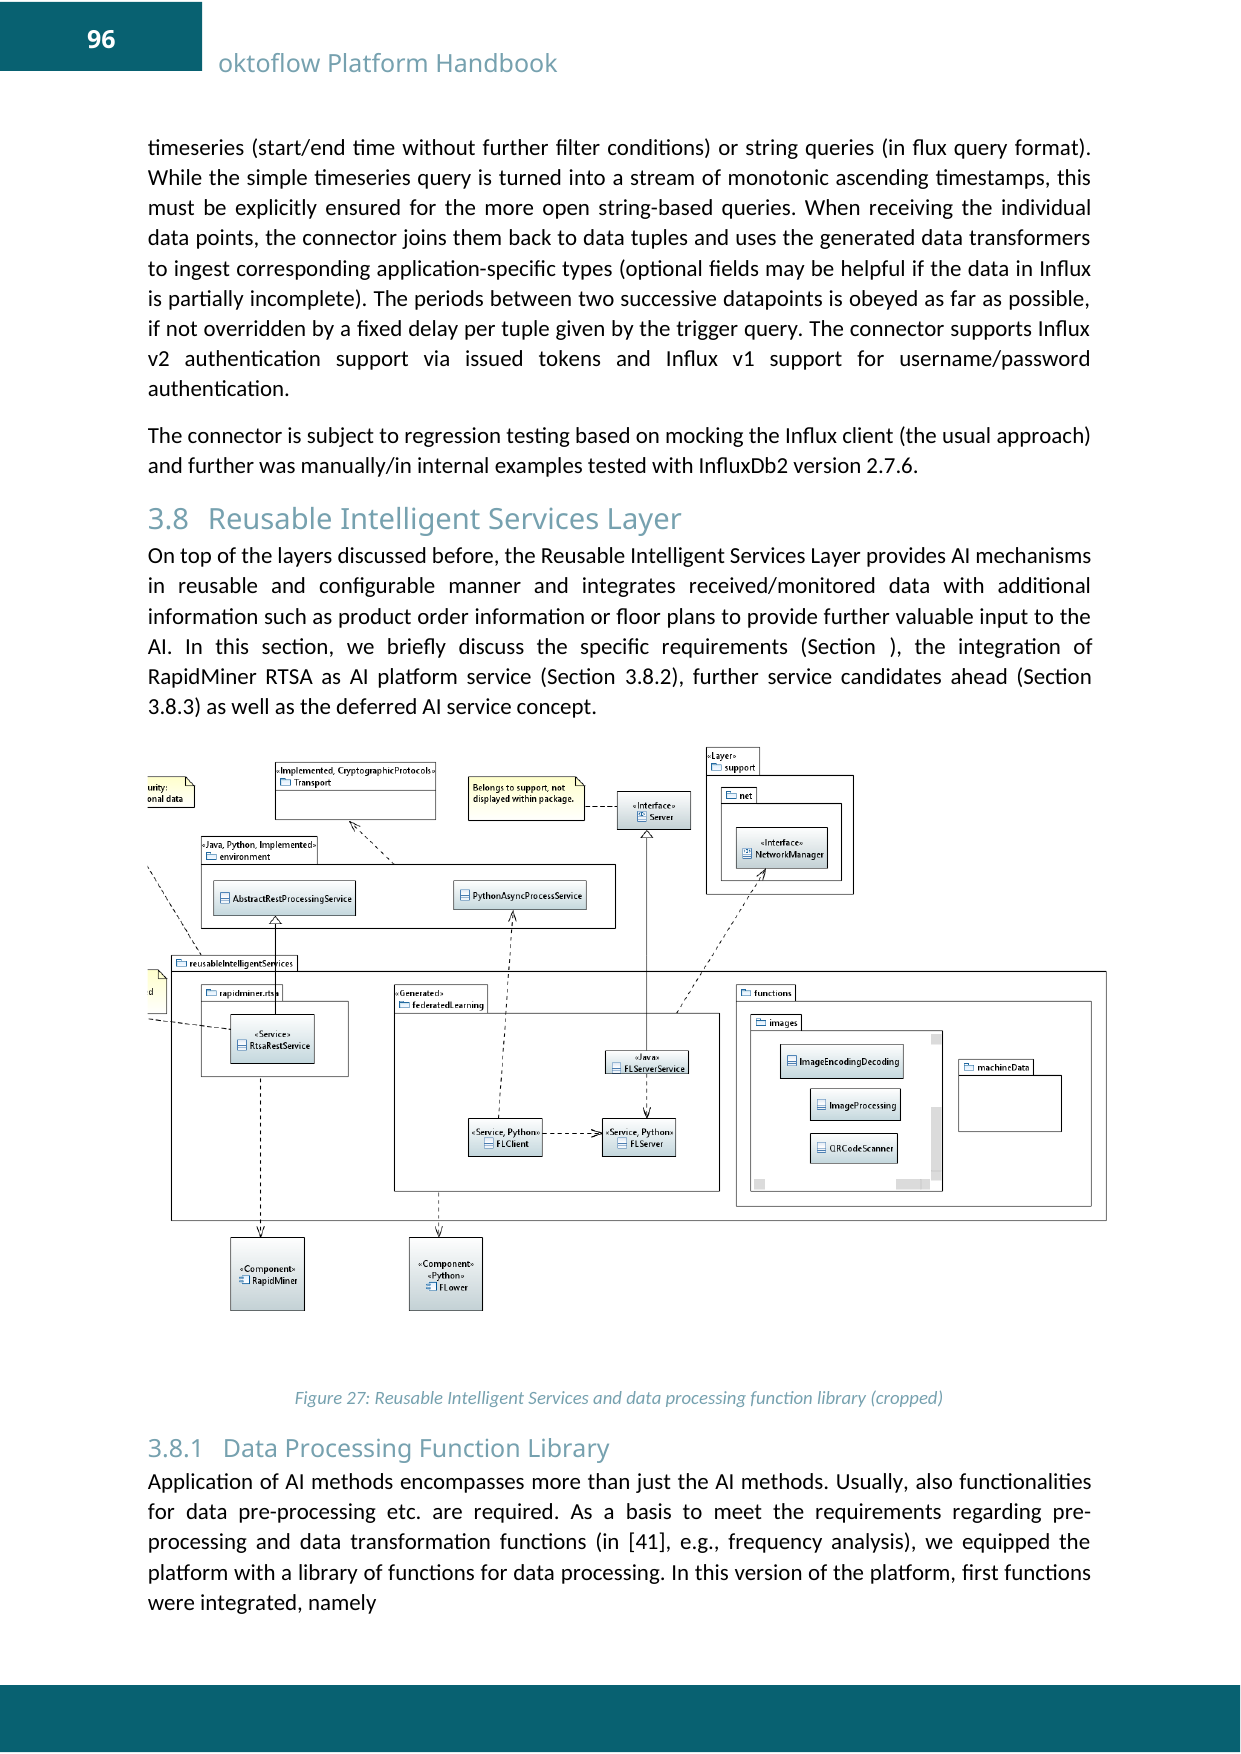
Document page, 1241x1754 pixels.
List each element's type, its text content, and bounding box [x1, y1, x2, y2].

text On top of the layers discussed before, the Reusable Intelligent Services Layer provides AI mechanisms in reusable and configurable manner and integrates received/monitored data with additional information such as product order information or floor plans to provide further valuable input to the AI. In this section, we briefly discuss the specific requirements (Section 0), the integration of RapidMiner RTSA as AI platform service (Section 3.8.2), further service candidates ahead (Section 3.8.3) as well as the deferred AI service concept. [148, 541, 1093, 720]
subtitle Reusable Intelligent Services Layer [148, 498, 1093, 538]
text Figure 27: Reusable Intelligent Services and data processing function library (cropped) [148, 1386, 1093, 1409]
text The connector is subject to regression testing based on mocking the Influx client (the usual approach) and further was manually/in internal examples tested with InfluxDb2 version 2.7.6. [148, 421, 1093, 480]
picture [147, 739, 1115, 1368]
text Application of AI methods encompasses more than just the AI methods. Usually, also functionalities for data pre-processing etc. are required. As a basis to meet the requirements regarding pre-processing and data transformation functions (in [41], e.g., frequency analysis), we equipped the platform with a library of functions for data processing. In this version of the platform, first functions were integrated, namely [148, 1467, 1093, 1616]
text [148, 133, 1093, 403]
subtitle Data Processing Function Library [148, 1430, 1093, 1464]
